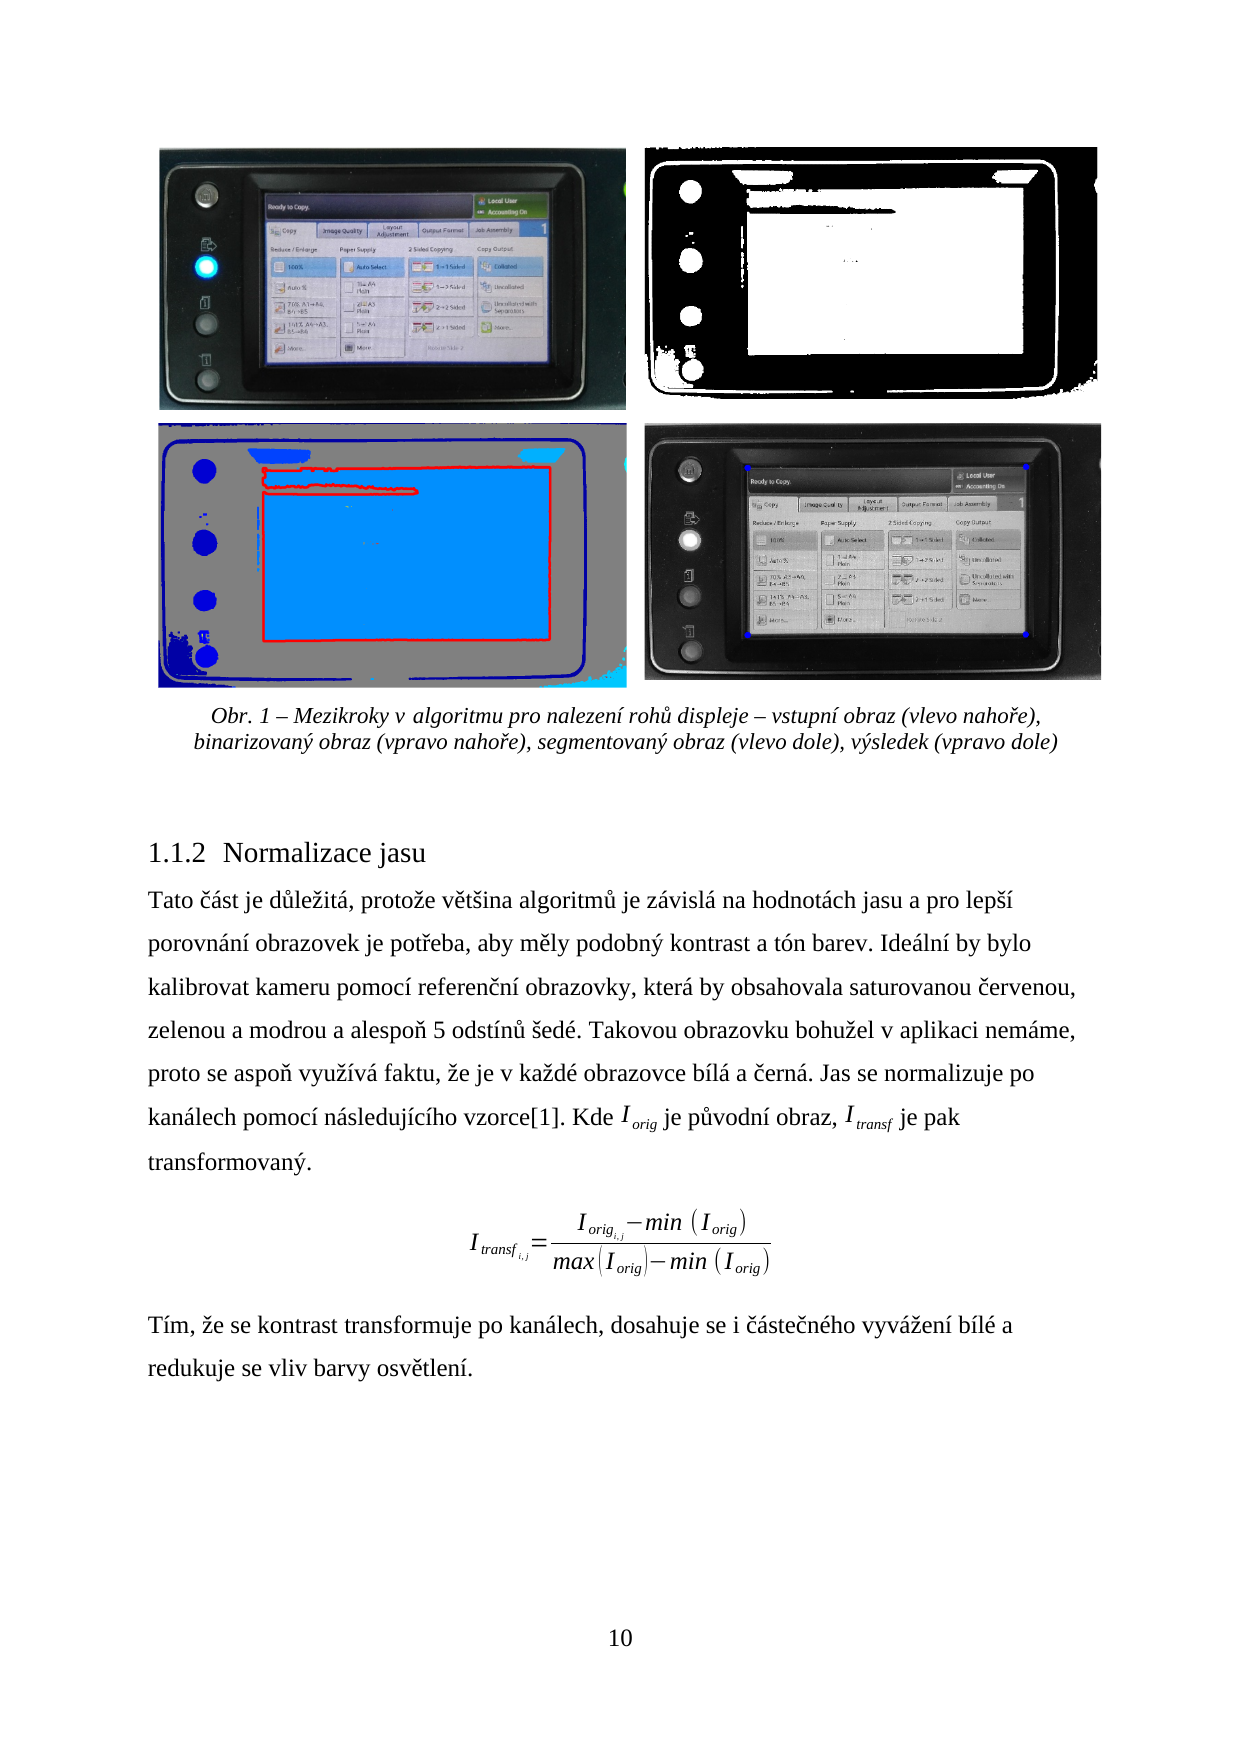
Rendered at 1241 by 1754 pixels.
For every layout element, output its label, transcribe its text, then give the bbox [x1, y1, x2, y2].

picture [160, 148, 626, 410]
table_header [633, 148, 1107, 424]
picture [644, 147, 1098, 399]
picture [644, 423, 1102, 680]
text Tím, že se kontrast transformuje po kanálech, dosahuje se i částečného vyvážení bílé a redukuje se vliv barvy osvětlení. [148, 1310, 1093, 1382]
subtitle Normalizace jasu [148, 835, 1093, 869]
table_cell [633, 424, 1107, 702]
text Tato část je důležitá, protože většina algoritmů je závislá na hodnotách jasu a pro lepší porovnání obrazovek je potřeba, aby měly podobný kontrast a tón barev. Ideální by bylo kalibrovat kameru pomocí referenční obrazovky, která by obsahovala saturovanou červenou, zelenou a modrou a alespoň 5 odstínů šedé. Takovou obrazovku bohužel v aplikaci nemáme, proto se aspoň využívá faktu, že je v každé obrazovce bílá a černá. Jas se normalizuje po kanálech pomocí následujícího vzorce[1]. Kde je původní obraz, je pak transformovaný. [148, 885, 1093, 1176]
table_cell [147, 424, 633, 702]
table_header [147, 148, 633, 424]
picture [158, 423, 627, 688]
